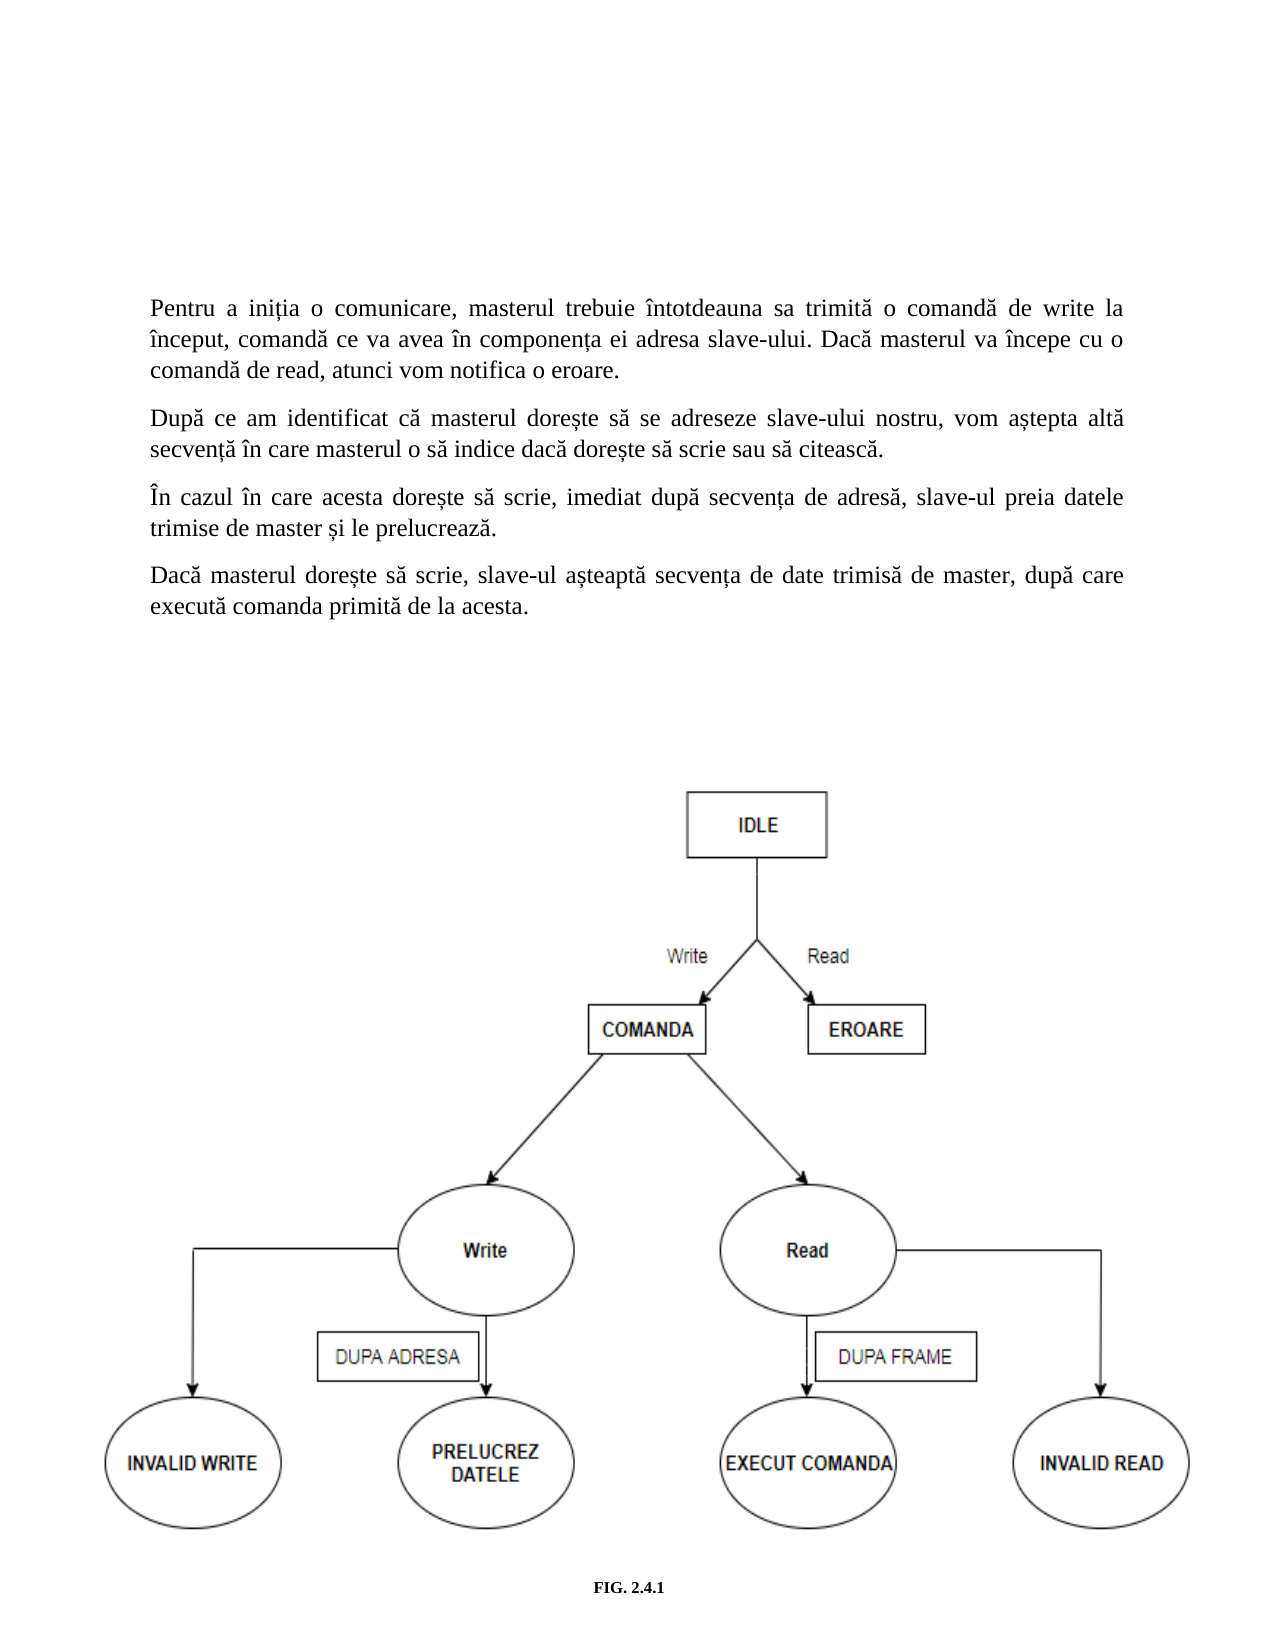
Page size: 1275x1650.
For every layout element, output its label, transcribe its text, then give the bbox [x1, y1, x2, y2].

text Pentru a iniția o comunicare, masterul trebuie întotdeauna sa trimită o comandă de write la început, comandă ce va avea în componența ei adresa slave-ului. Dacă masterul va începe cu o comandă de read, atunci vom notifica o eroare. [150, 293, 1125, 384]
text În cazul în care acesta dorește să scrie, imediat după secvența de adresă, slave-ul preia datele trimise de master și le prelucrează. [150, 482, 1125, 541]
text Dacă masterul dorește să scrie, slave-ul așteaptă secvența de date trimisă de master, după care execută comanda primită de la acesta. [150, 560, 1125, 620]
text După ce am identificat că masterul dorește să se adreseze slave-ului nostru, vom aștepta altă secvență în care masterul o să indice dacă dorește să scrie sau să citească. [150, 403, 1125, 463]
picture [99, 772, 1209, 1554]
